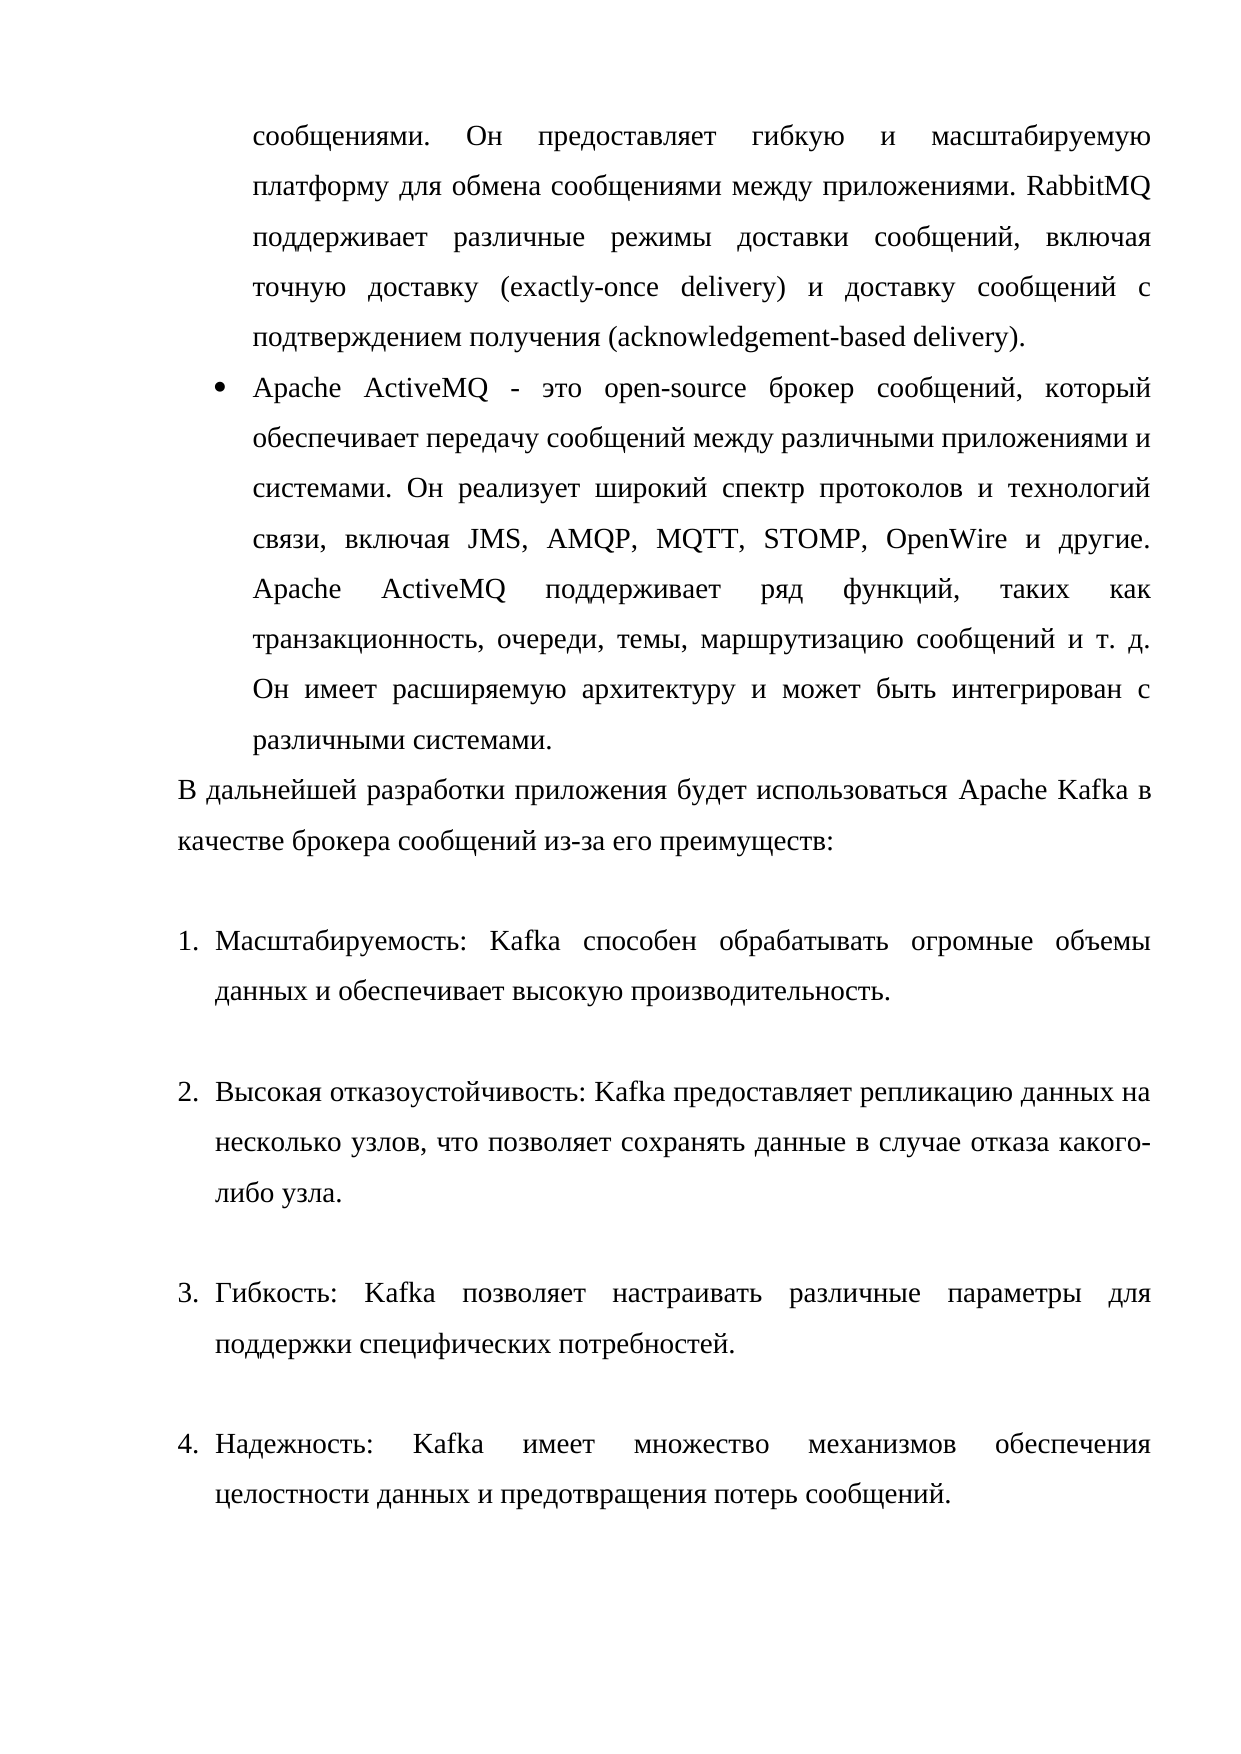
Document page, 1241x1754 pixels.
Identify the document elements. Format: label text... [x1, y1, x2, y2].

list Надежность: Kafka имеет множество механизмов обеспечения целостности данных и предотвращения потерь сообщений. [177, 1426, 1152, 1510]
text В дальнейшей разработки приложения будет использоваться Apache Kafka в качестве брокера сообщений из-за его преимуществ: [177, 772, 1152, 856]
list Масштабируемость: Kafka способен обрабатывать огромные объемы данных и обеспечивает высокую производительность. [177, 923, 1152, 1007]
list Apache ActiveMQ - это open-source брокер сообщений, который обеспечивает передачу сообщений между различными приложениями и системами. Он реализует широкий спектр протоколов и технологий связи, включая JMS, AMQP, MQTT, STOMP, OpenWire и другие. Apache ActiveMQ поддерживает ряд функций, таких как транзакционность, очереди, темы, маршрутизацию сообщений и т. д. Он имеет расширяемую архитектуру и может быть интегрирован с различными системами. [215, 370, 1152, 756]
list Высокая отказоустойчивость: Kafka предоставляет репликацию данных на несколько узлов, что позволяет сохранять данные в случае отказа какого-либо узла. [177, 1074, 1152, 1208]
list Гибкость: Kafka позволяет настраивать различные параметры для поддержки специфических потребностей. [177, 1275, 1152, 1359]
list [215, 118, 1152, 353]
